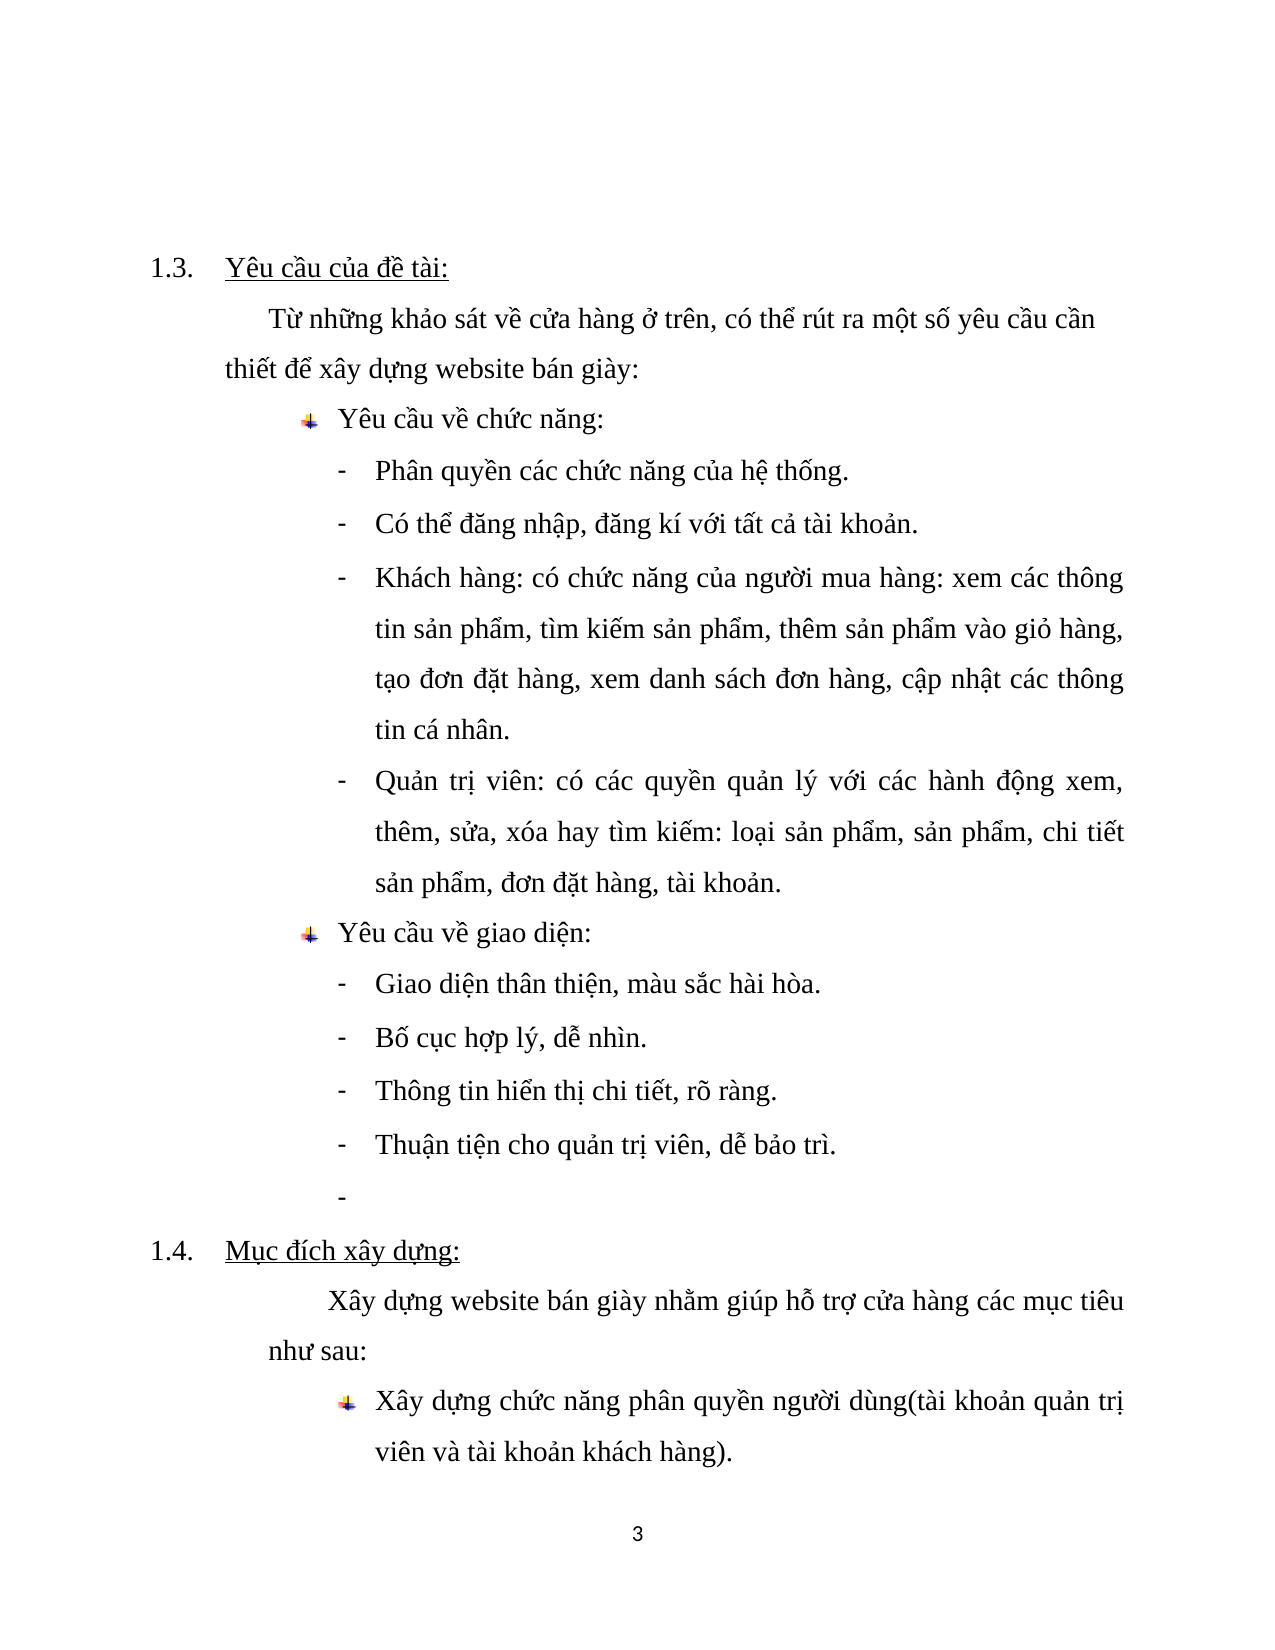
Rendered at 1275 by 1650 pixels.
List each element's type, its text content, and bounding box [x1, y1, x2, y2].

list Thuận tiện cho quản trị viên, dễ bảo trì. [337, 1126, 1125, 1161]
text Từ những khảo sát về cửa hàng ở trên, có thể rút ra một số yêu cầu cần thiết để xây dựng website bán giày: [225, 301, 1125, 385]
picture [301, 925, 318, 943]
picture [301, 412, 318, 429]
list Có thể đăng nhập, đăng kí với tất cả tài khoản. [337, 505, 1125, 541]
list Bố cục hợp lý, dễ nhìn. [337, 1019, 1125, 1054]
list Phân quyền các chức năng của hệ thống. [337, 452, 1125, 487]
list Yêu cầu về chức năng: [300, 402, 1125, 435]
picture [338, 1394, 356, 1411]
list Yêu cầu của đề tài: [150, 251, 1125, 284]
list Mục đích xây dựng: [150, 1233, 1125, 1266]
text Xây dựng website bán giày nhằm giúp hỗ trợ cửa hàng các mục tiêu như sau: [268, 1283, 1125, 1367]
list Khách hàng: có chức năng của người mua hàng: xem các thông tin sản phẩm, tìm kiếm sản phẩm, thêm sản phẩm vào giỏ hàng, tạo đơn đặt hàng, xem danh sách đơn hàng, cập nhật các thông tin cá nhân. [337, 559, 1125, 745]
list Quản trị viên: có các quyền quản lý với các hành động xem, thêm, sửa, xóa hay tìm kiếm: loại sản phẩm, sản phẩm, chi tiết sản phẩm, đơn đặt hàng, tài khoản. [337, 762, 1125, 898]
list Giao diện thân thiện, màu sắc hài hòa. [337, 965, 1125, 1001]
list Yêu cầu về giao diện: [300, 915, 1125, 949]
list Xây dựng chức năng phân quyền người dùng(tài khoản quản trị viên và tài khoản khách hàng). [337, 1383, 1125, 1467]
list Thông tin hiển thị chi tiết, rõ ràng. [337, 1072, 1125, 1108]
